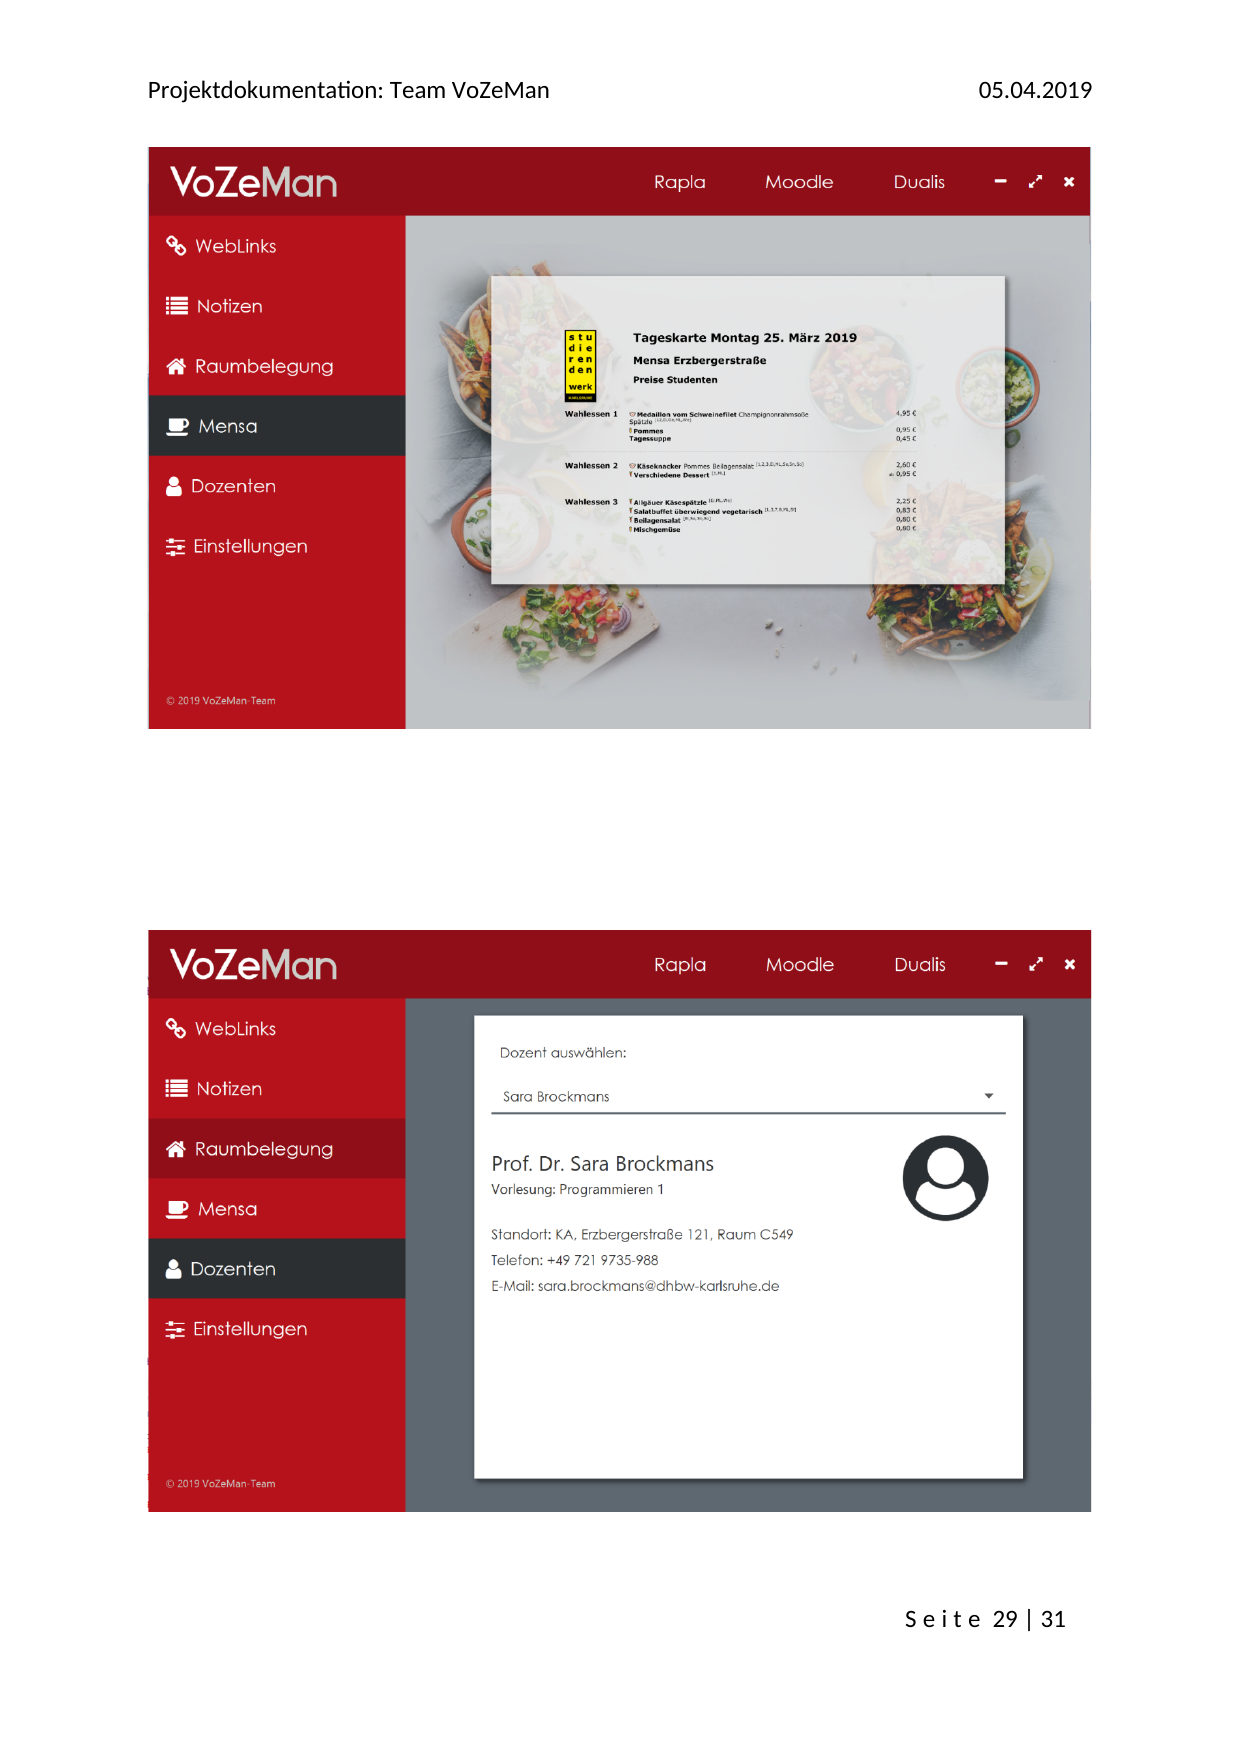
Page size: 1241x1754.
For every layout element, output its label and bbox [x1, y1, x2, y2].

picture [147, 147, 1092, 729]
picture [147, 928, 1092, 1512]
